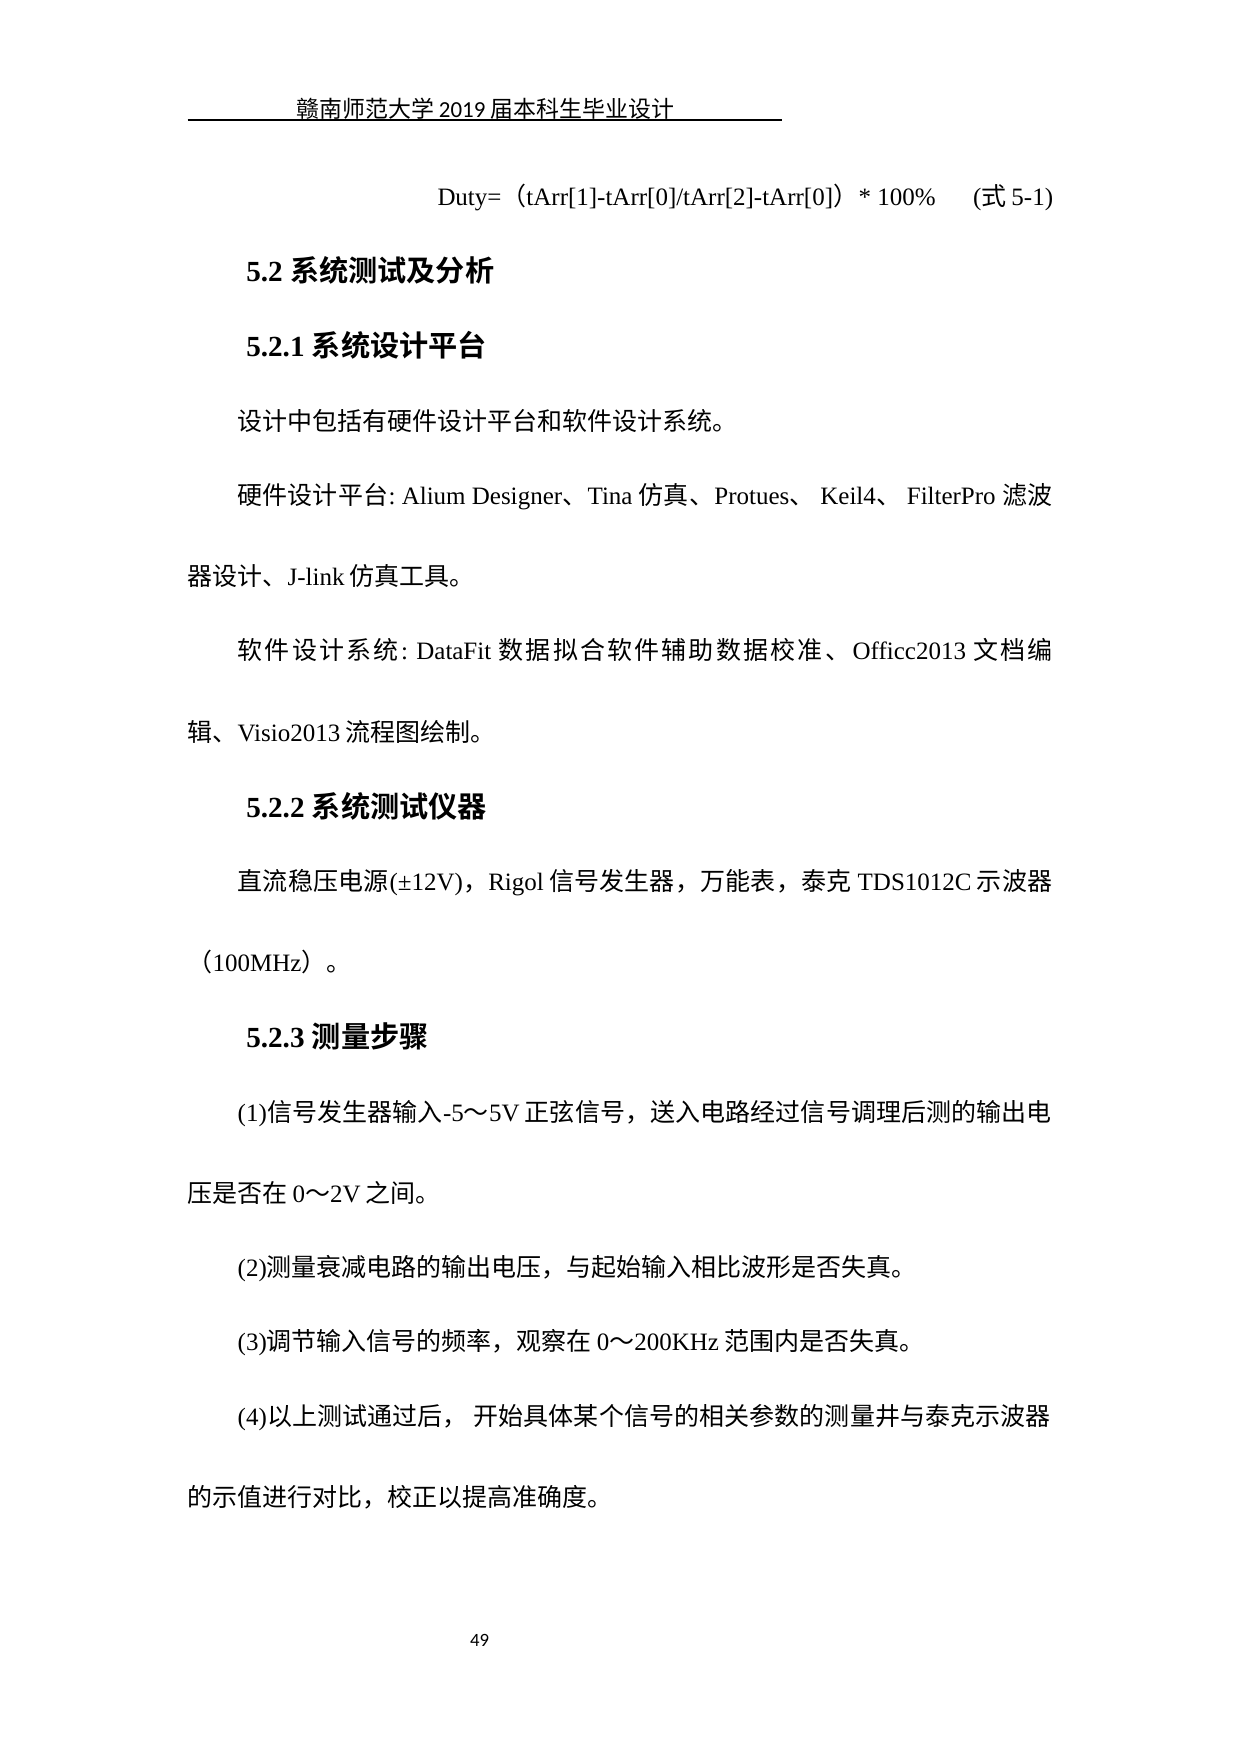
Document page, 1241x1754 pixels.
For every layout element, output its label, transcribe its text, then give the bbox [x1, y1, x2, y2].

text 5.2.1 系统设计平台 [187, 312, 1053, 377]
text 硬件设计平台: Alium Designer、Tina 仿真、Protues、 Keil4、 FilterPro 滤波器设计、J-link仿真工具。 [187, 461, 1053, 607]
text (4)以上测试通过后， 开始具体某个信号的相关参数的测量井与泰克示波器的示值进行对比，校正以提高准确度。 [187, 1382, 1053, 1528]
text 5.2.2 系统测试仪器 [187, 772, 1053, 837]
text 5.2 系统测试及分析 [187, 236, 1053, 301]
text 5.2.3 测量步骤 [187, 1003, 1053, 1068]
text (1)信号发生器输入-5～5V正弦信号，送入电路经过信号调理后测的输出电压是否在0～2V之间。 [187, 1078, 1053, 1224]
text 软件设计系统: DataFit数据拟合软件辅助数据校准、Officc2013文档编辑、Visio2013流程图绘制。 [187, 616, 1053, 763]
text Duty=（tArr[1]-tArr[0]/tArr[2]-tArr[0]）* 100% (式5-1) [187, 162, 1053, 227]
text 直流稳压电源(±12V)，Rigol信号发生器，万能表，泰克TDS1012C示波器（100MHz）。 [187, 847, 1053, 993]
text 设计中包括有硬件设计平台和软件设计系统。 [187, 387, 1053, 452]
text (3)调节输入信号的频率，观察在0～200KHz范围内是否失真。 [187, 1307, 1053, 1372]
text (2)测量衰减电路的输出电压，与起始输入相比波形是否失真。 [187, 1233, 1053, 1298]
